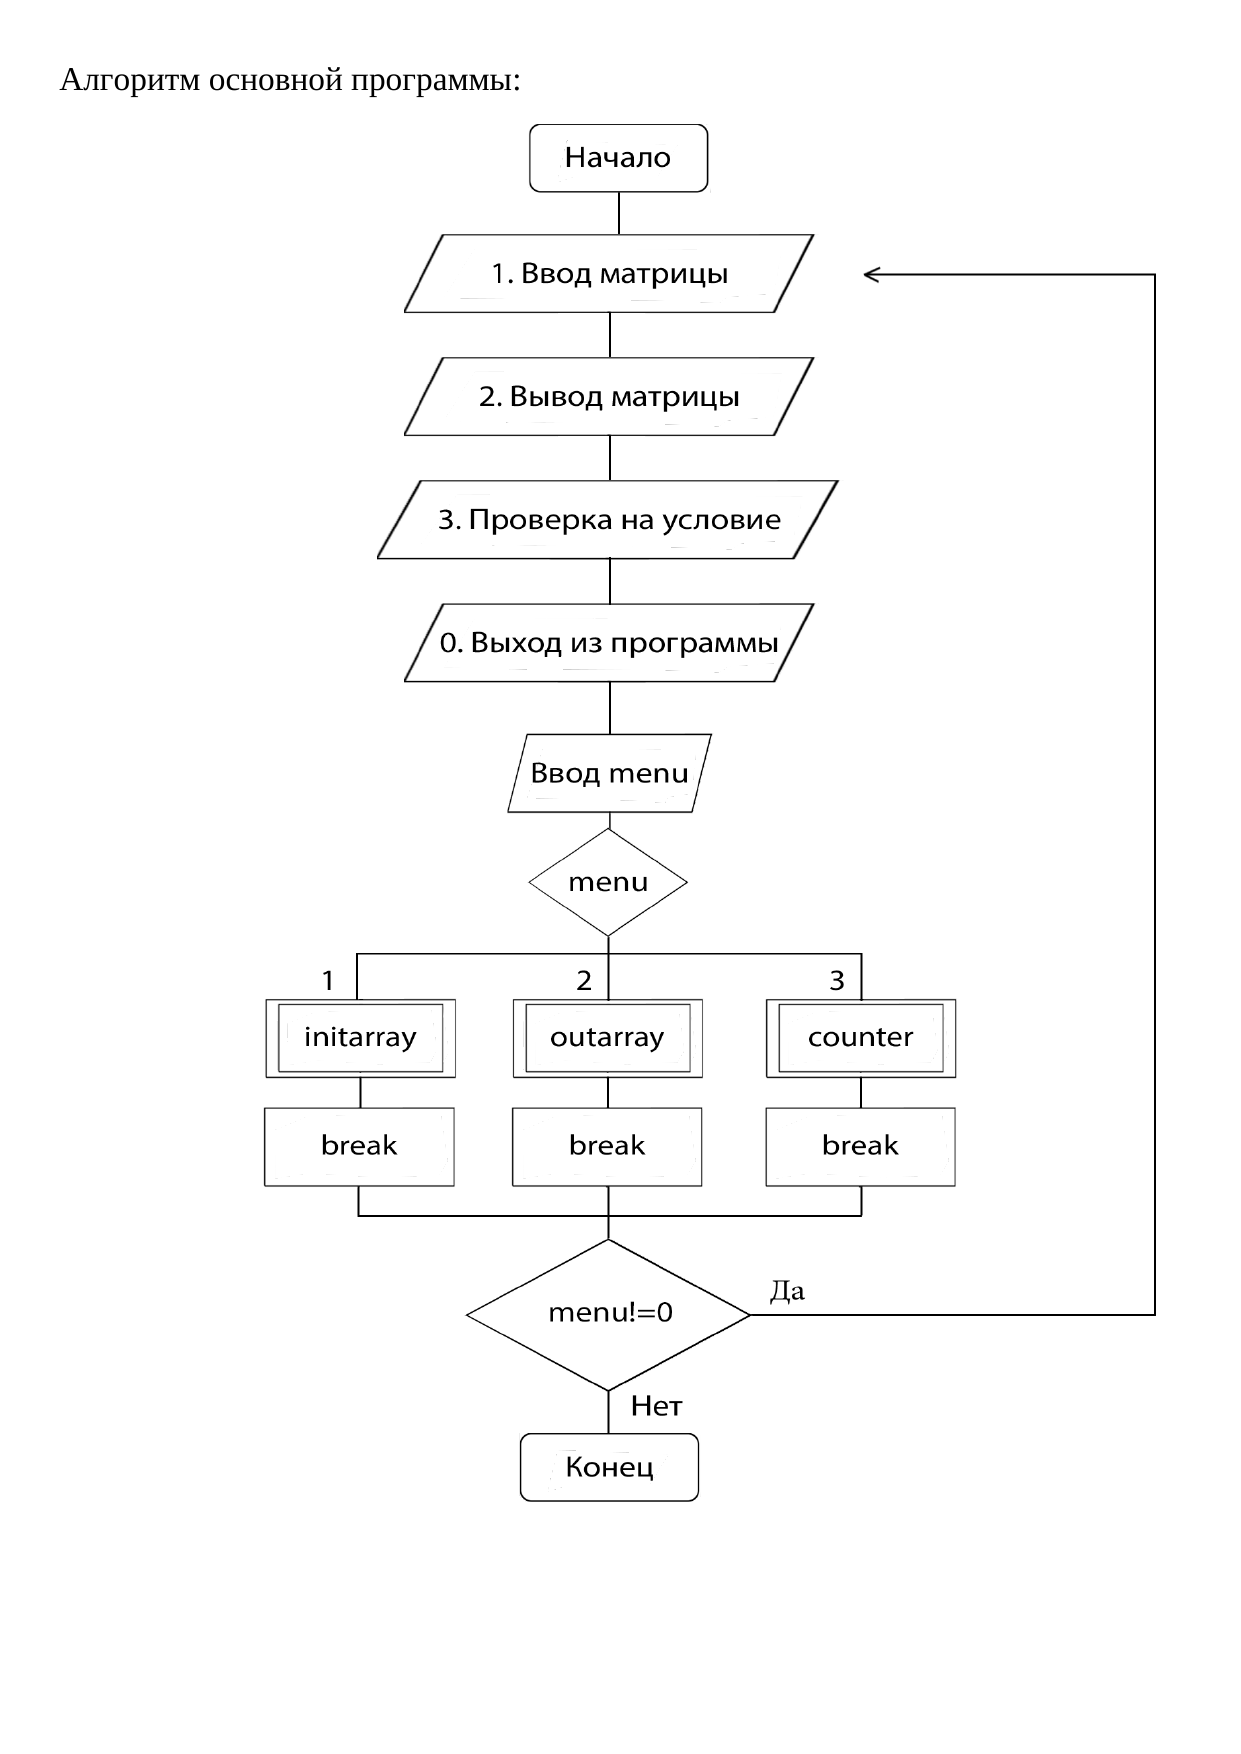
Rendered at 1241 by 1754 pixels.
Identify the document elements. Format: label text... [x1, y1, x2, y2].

picture [59, 99, 1179, 1525]
